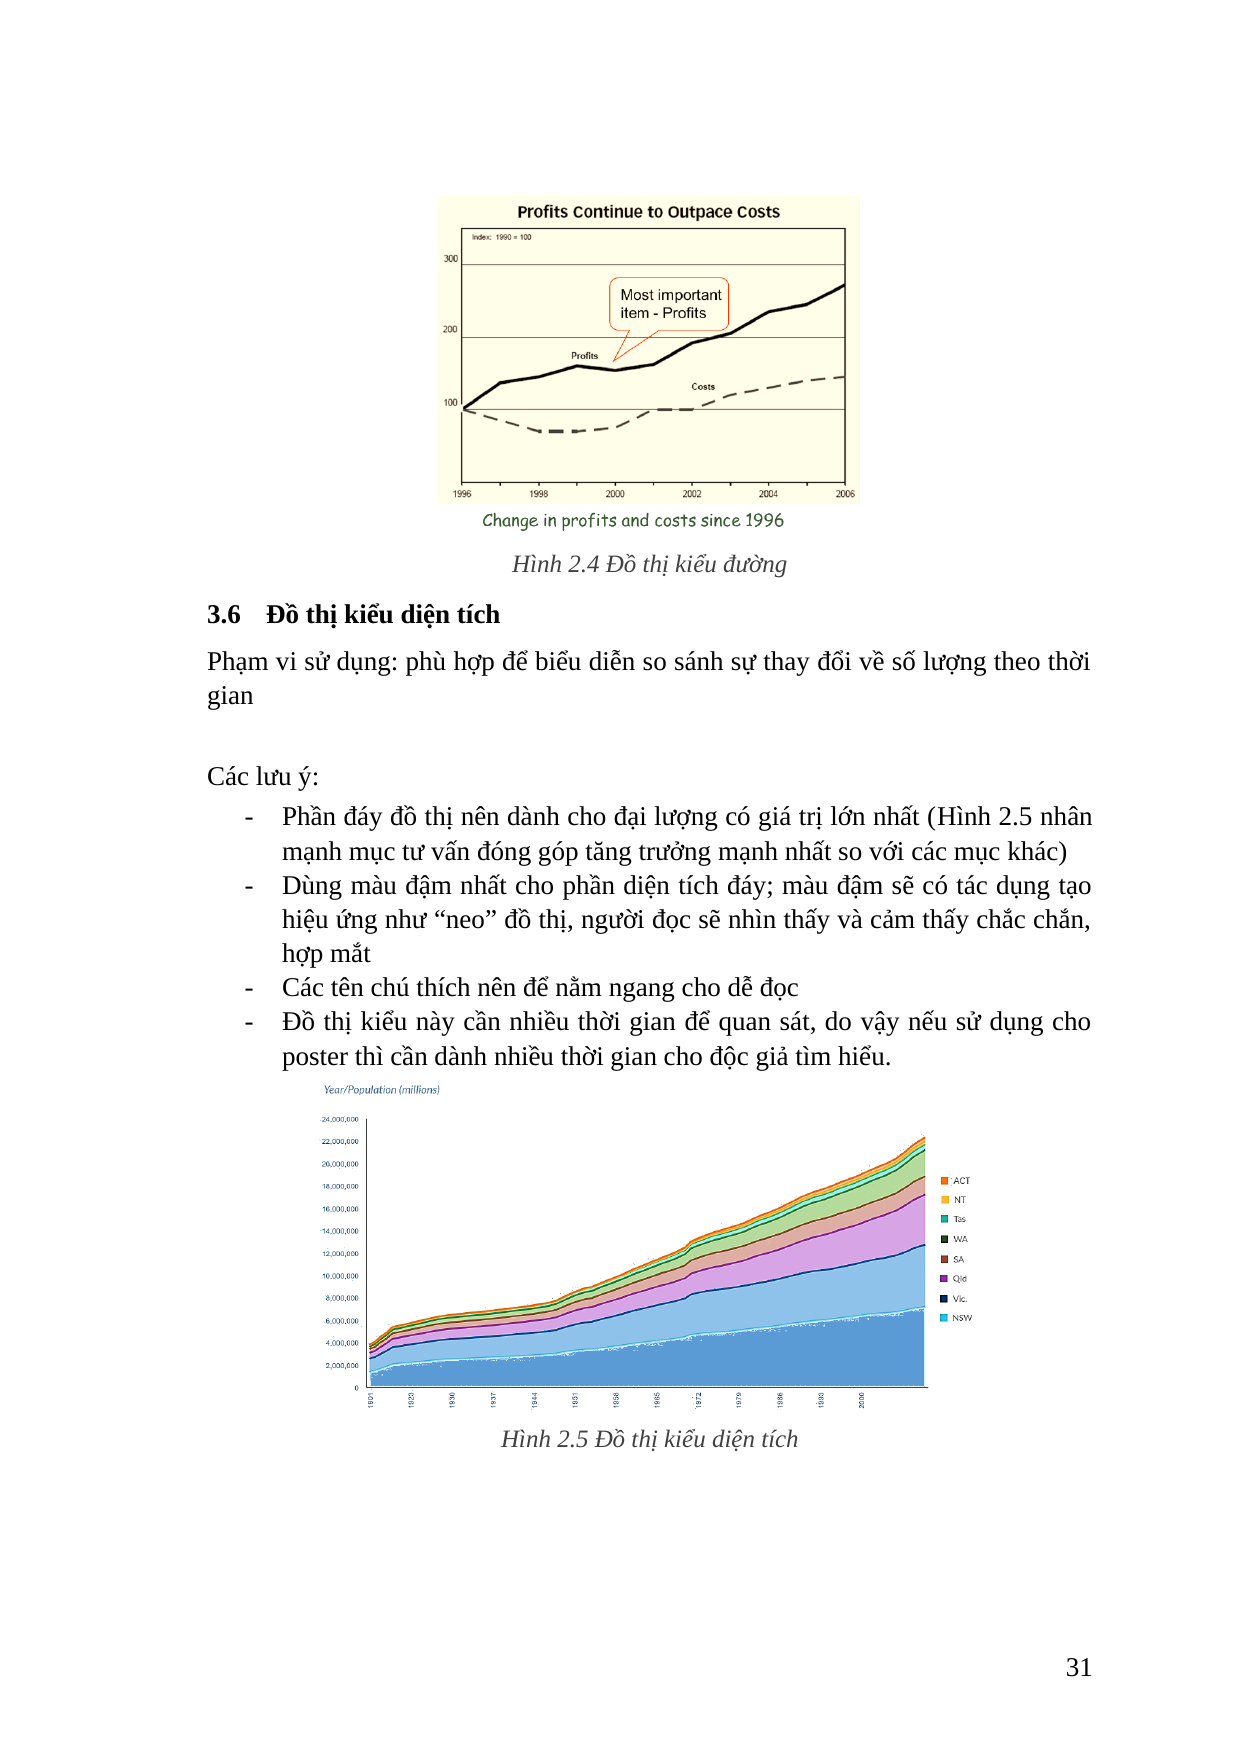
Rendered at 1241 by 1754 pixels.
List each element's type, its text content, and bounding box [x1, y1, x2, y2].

picture [438, 196, 862, 540]
text Các lưu ý: [207, 760, 1092, 791]
subtitle Đồ thị kiểu diện tích [207, 598, 1092, 629]
list Dùng màu đậm nhất cho phần diện tích đáy; màu đậm sẽ có tác dụng tạo hiệu ứng như “neo” đồ thị, người đọc sẽ nhìn thấy và cảm thấy chắc chắn, hợp mắt [244, 869, 1092, 968]
text Phạm vi sử dụng: phù hợp để biểu diễn so sánh sự thay đổi về số lượng theo thời gian [207, 645, 1092, 710]
list Đồ thị kiểu này cần nhiều thời gian để quan sát, do vậy nếu sử dụng cho poster thì cần dành nhiều thời gian cho độc giả tìm hiểu. [244, 1005, 1092, 1071]
list Phần đáy đồ thị nên dành cho đại lượng có giá trị lớn nhất (Hình 2.5 nhân mạnh mục tư vấn đóng góp tăng trưởng mạnh nhất so với các mục khác) [244, 800, 1092, 866]
picture [317, 1080, 982, 1414]
list Các tên chú thích nên để nằm ngang cho dễ đọc [244, 971, 1092, 1002]
